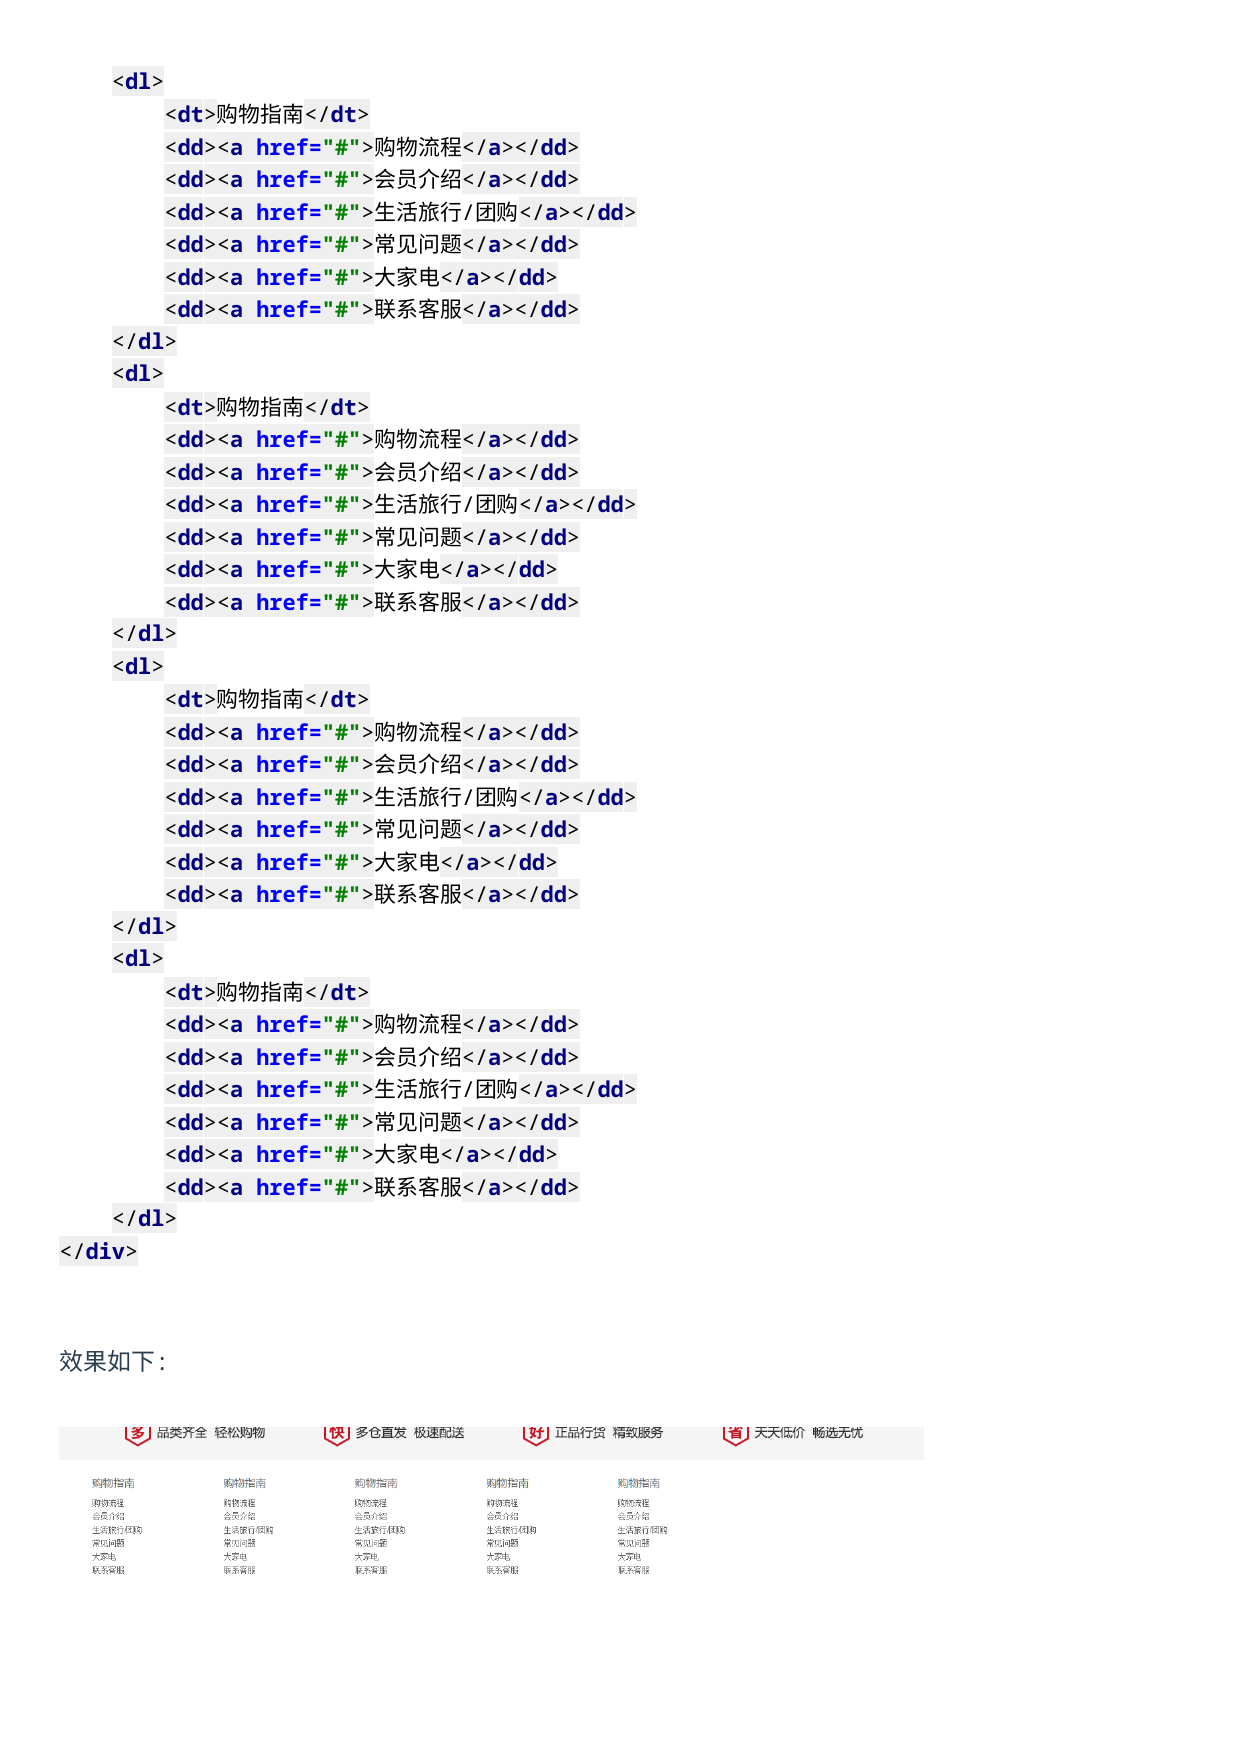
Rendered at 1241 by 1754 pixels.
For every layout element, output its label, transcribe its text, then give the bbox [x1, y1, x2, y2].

text 效果如下: [59, 1327, 1181, 1392]
picture [59, 1427, 925, 1575]
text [59, 64, 1181, 1267]
